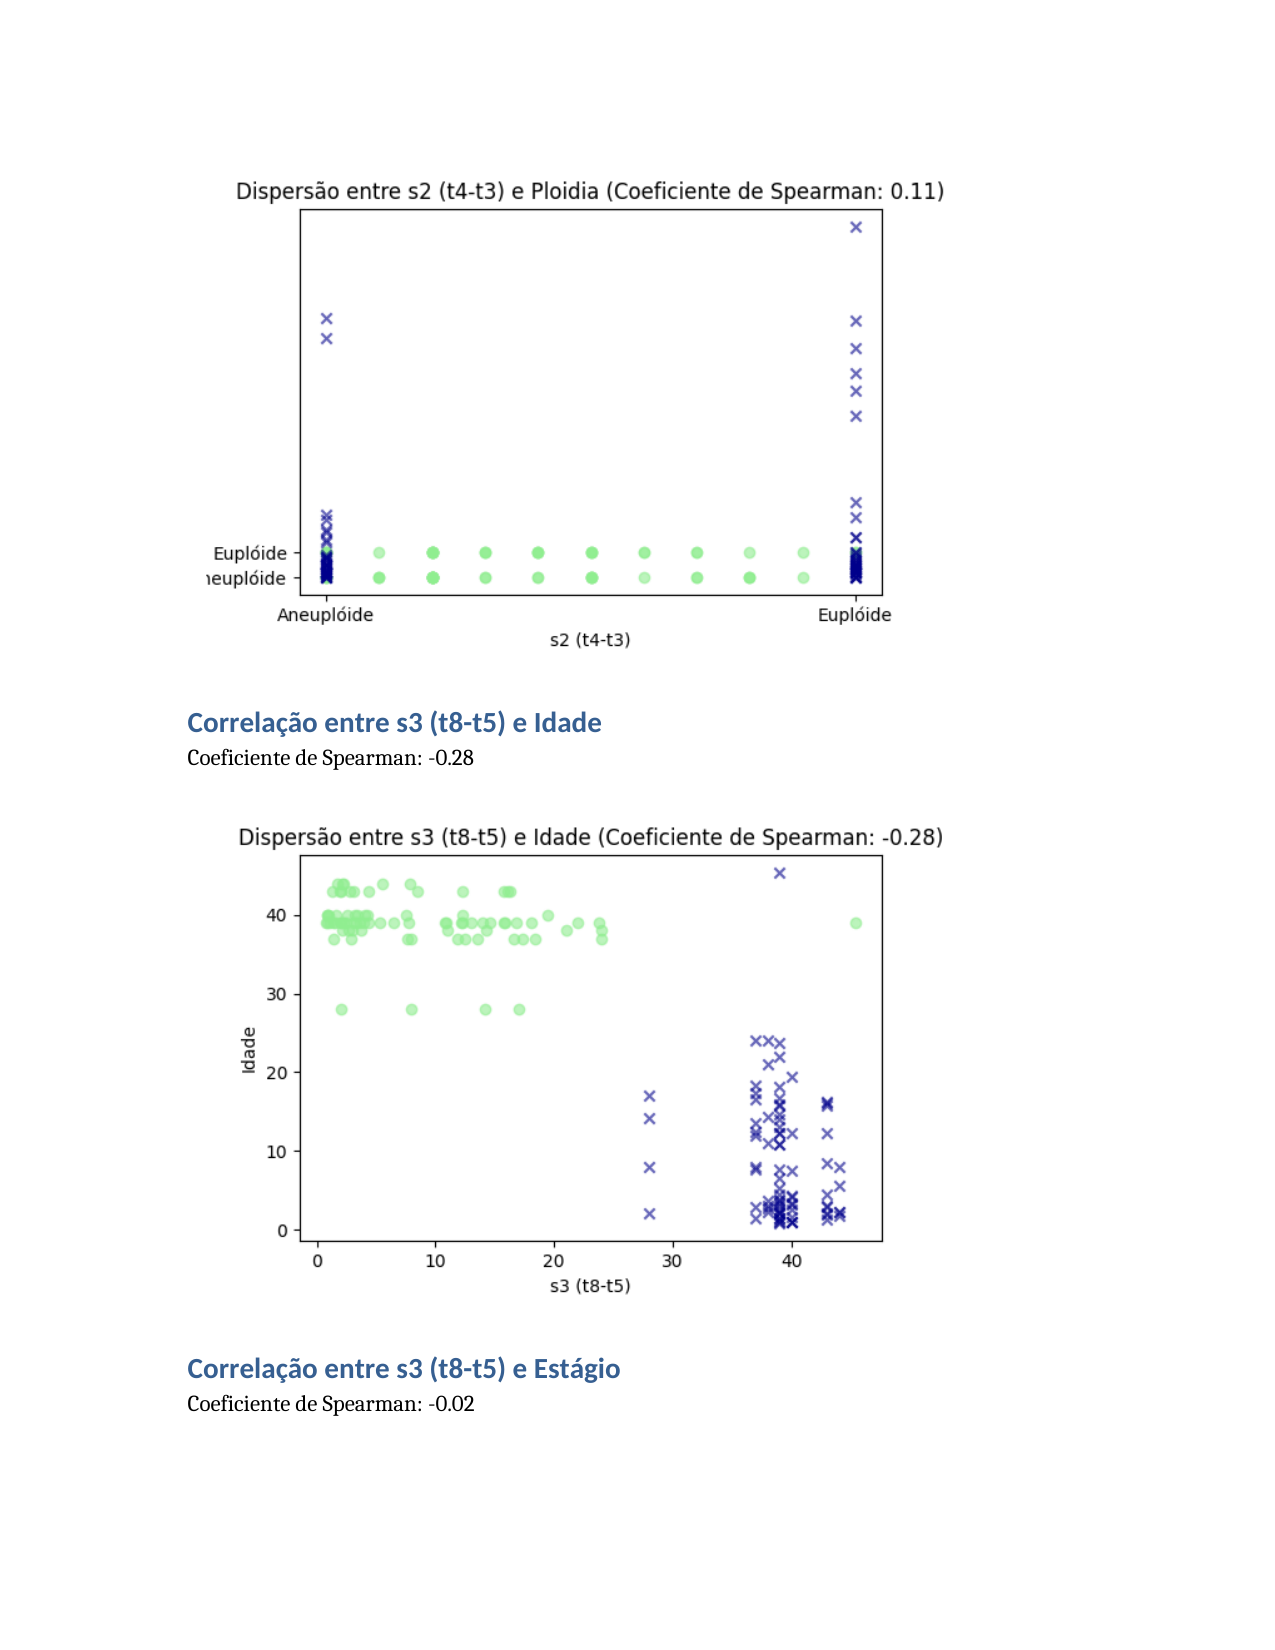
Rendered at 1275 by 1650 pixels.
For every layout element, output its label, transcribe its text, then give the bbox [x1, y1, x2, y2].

picture [206, 150, 957, 650]
text Coeficiente de Spearman: -0.28 [187, 745, 1087, 771]
picture [206, 795, 957, 1296]
text Coeficiente de Spearman: -0.02 [187, 1391, 1087, 1417]
subtitle Correlação entre s3 (t8-t5) e Estágio [187, 1350, 1087, 1385]
subtitle Correlação entre s3 (t8-t5) e Idade [187, 704, 1087, 739]
